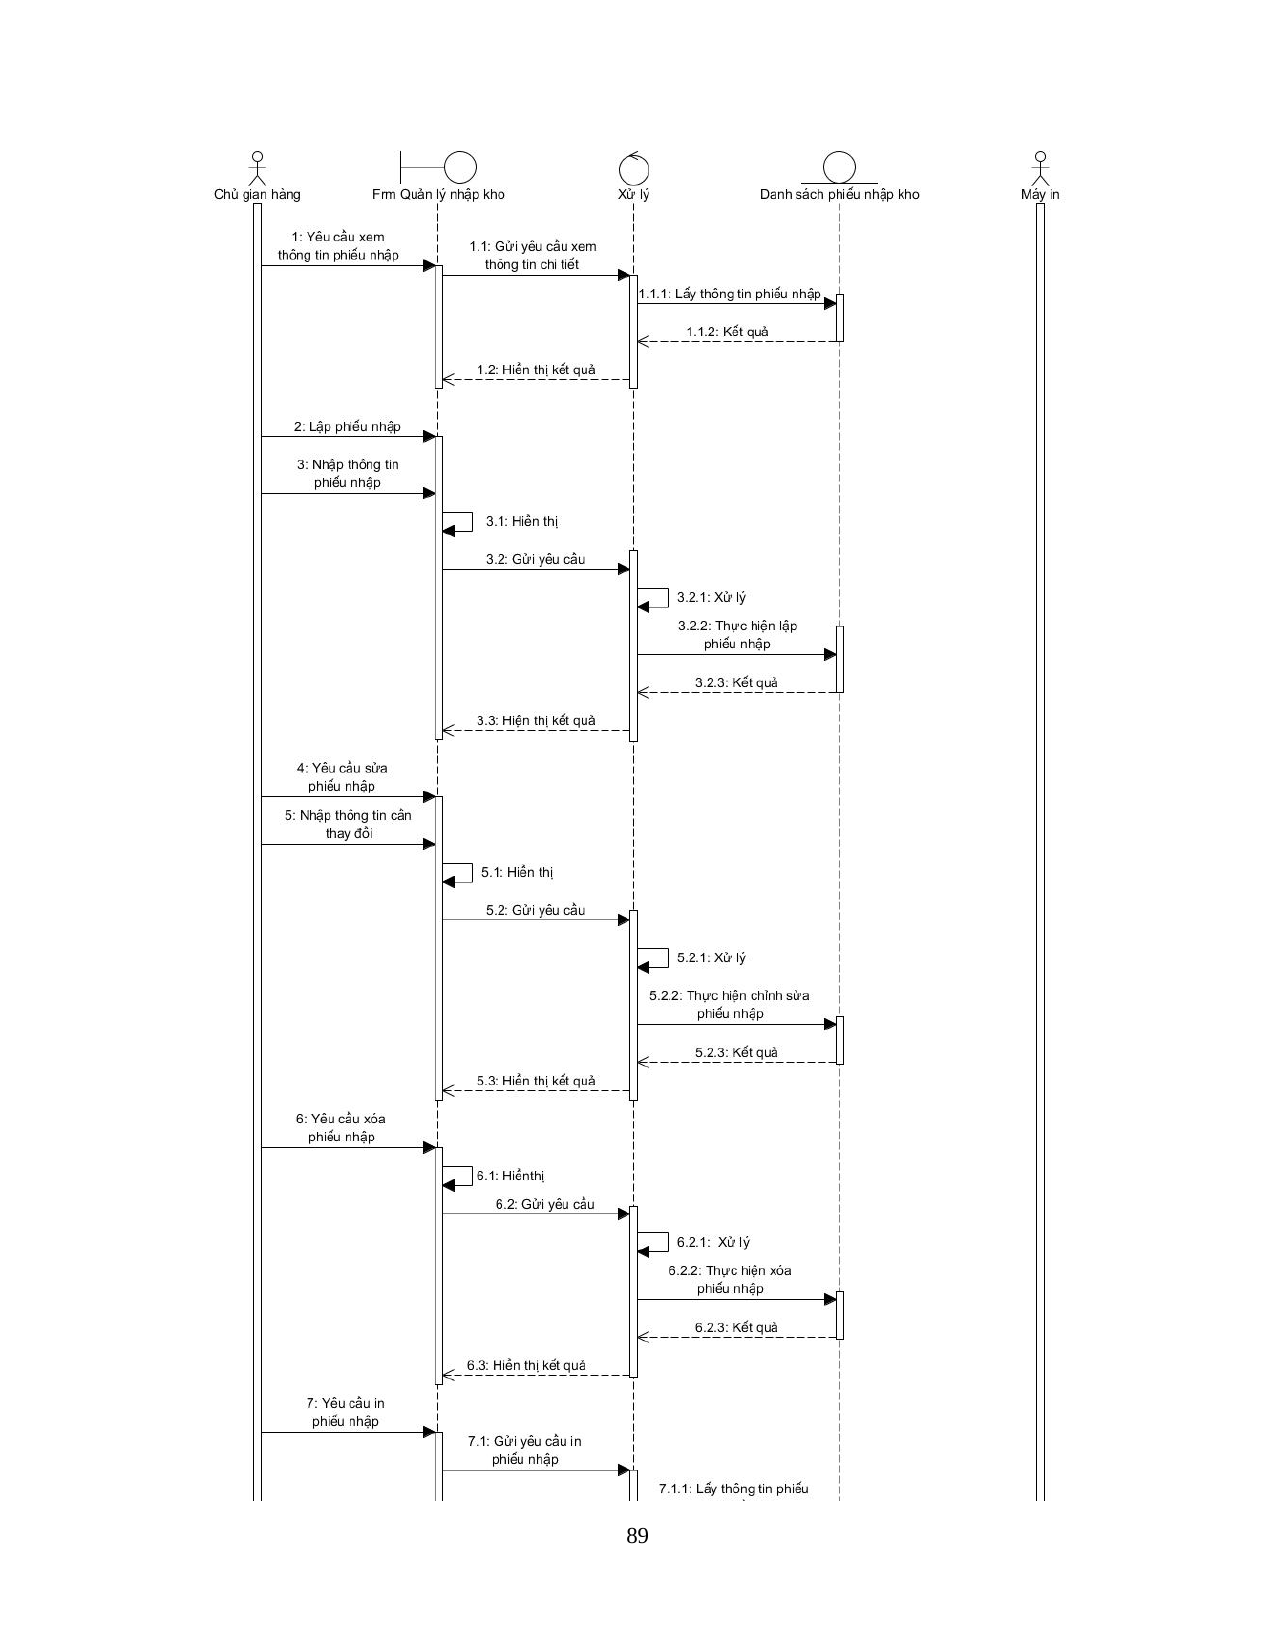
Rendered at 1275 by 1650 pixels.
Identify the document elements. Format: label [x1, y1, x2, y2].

picture [202, 150, 1073, 1501]
